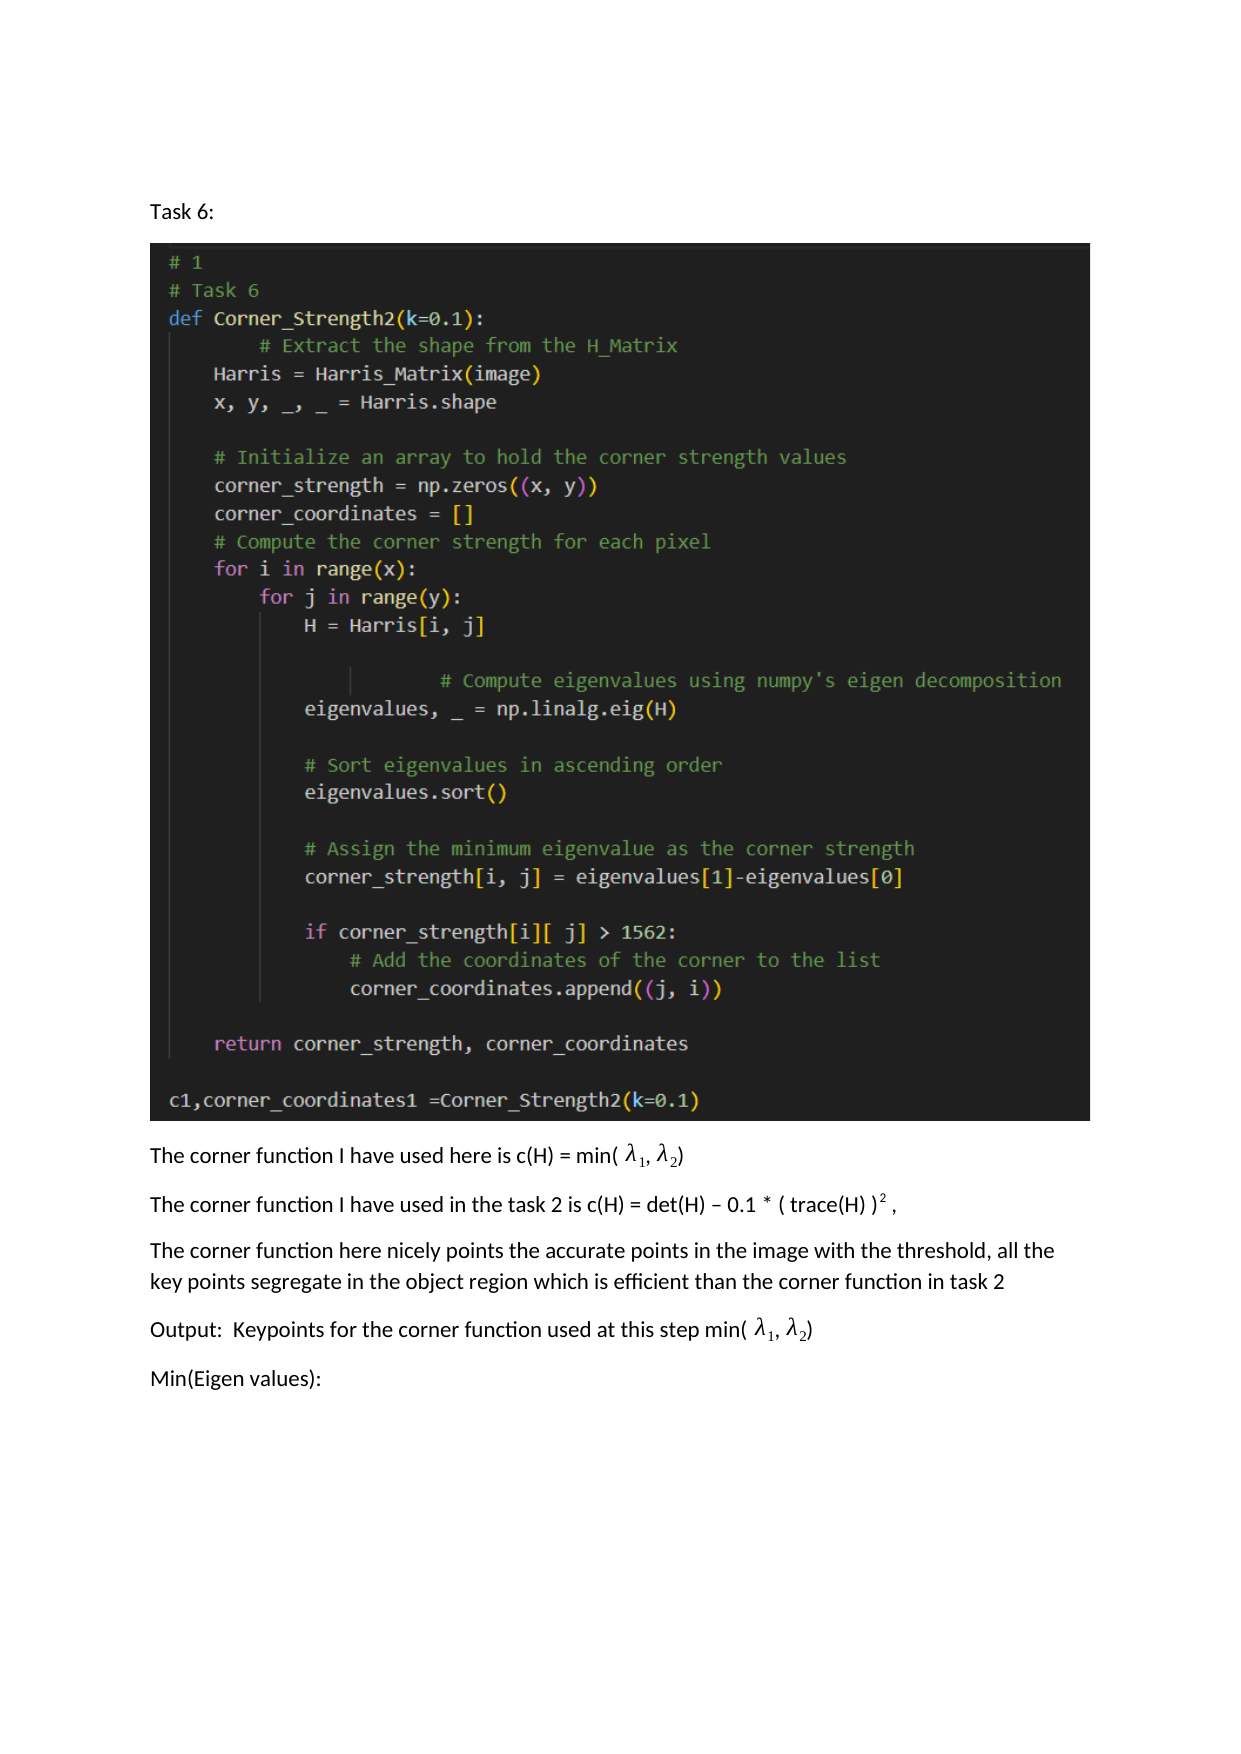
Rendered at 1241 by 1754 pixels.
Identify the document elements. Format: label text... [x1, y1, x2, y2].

text The corner function I have used in the task 2 is c(H) = det(H) – 0.1 * ( trace(H) )2 , [150, 1190, 1090, 1218]
text The corner function here nicely points the accurate points in the image with the threshold, all the key points segregate in the object region which is efficient than the corner function in task 2 [150, 1237, 1090, 1295]
text The corner function I have used here is c(H) = min( , ) [150, 1139, 1090, 1171]
text Task 6: [150, 197, 1090, 225]
text Min(Eigen values): [150, 1364, 1090, 1392]
picture [150, 243, 1091, 1121]
text Output: Keypoints for the corner function used at this step min( , ) [150, 1314, 1090, 1345]
